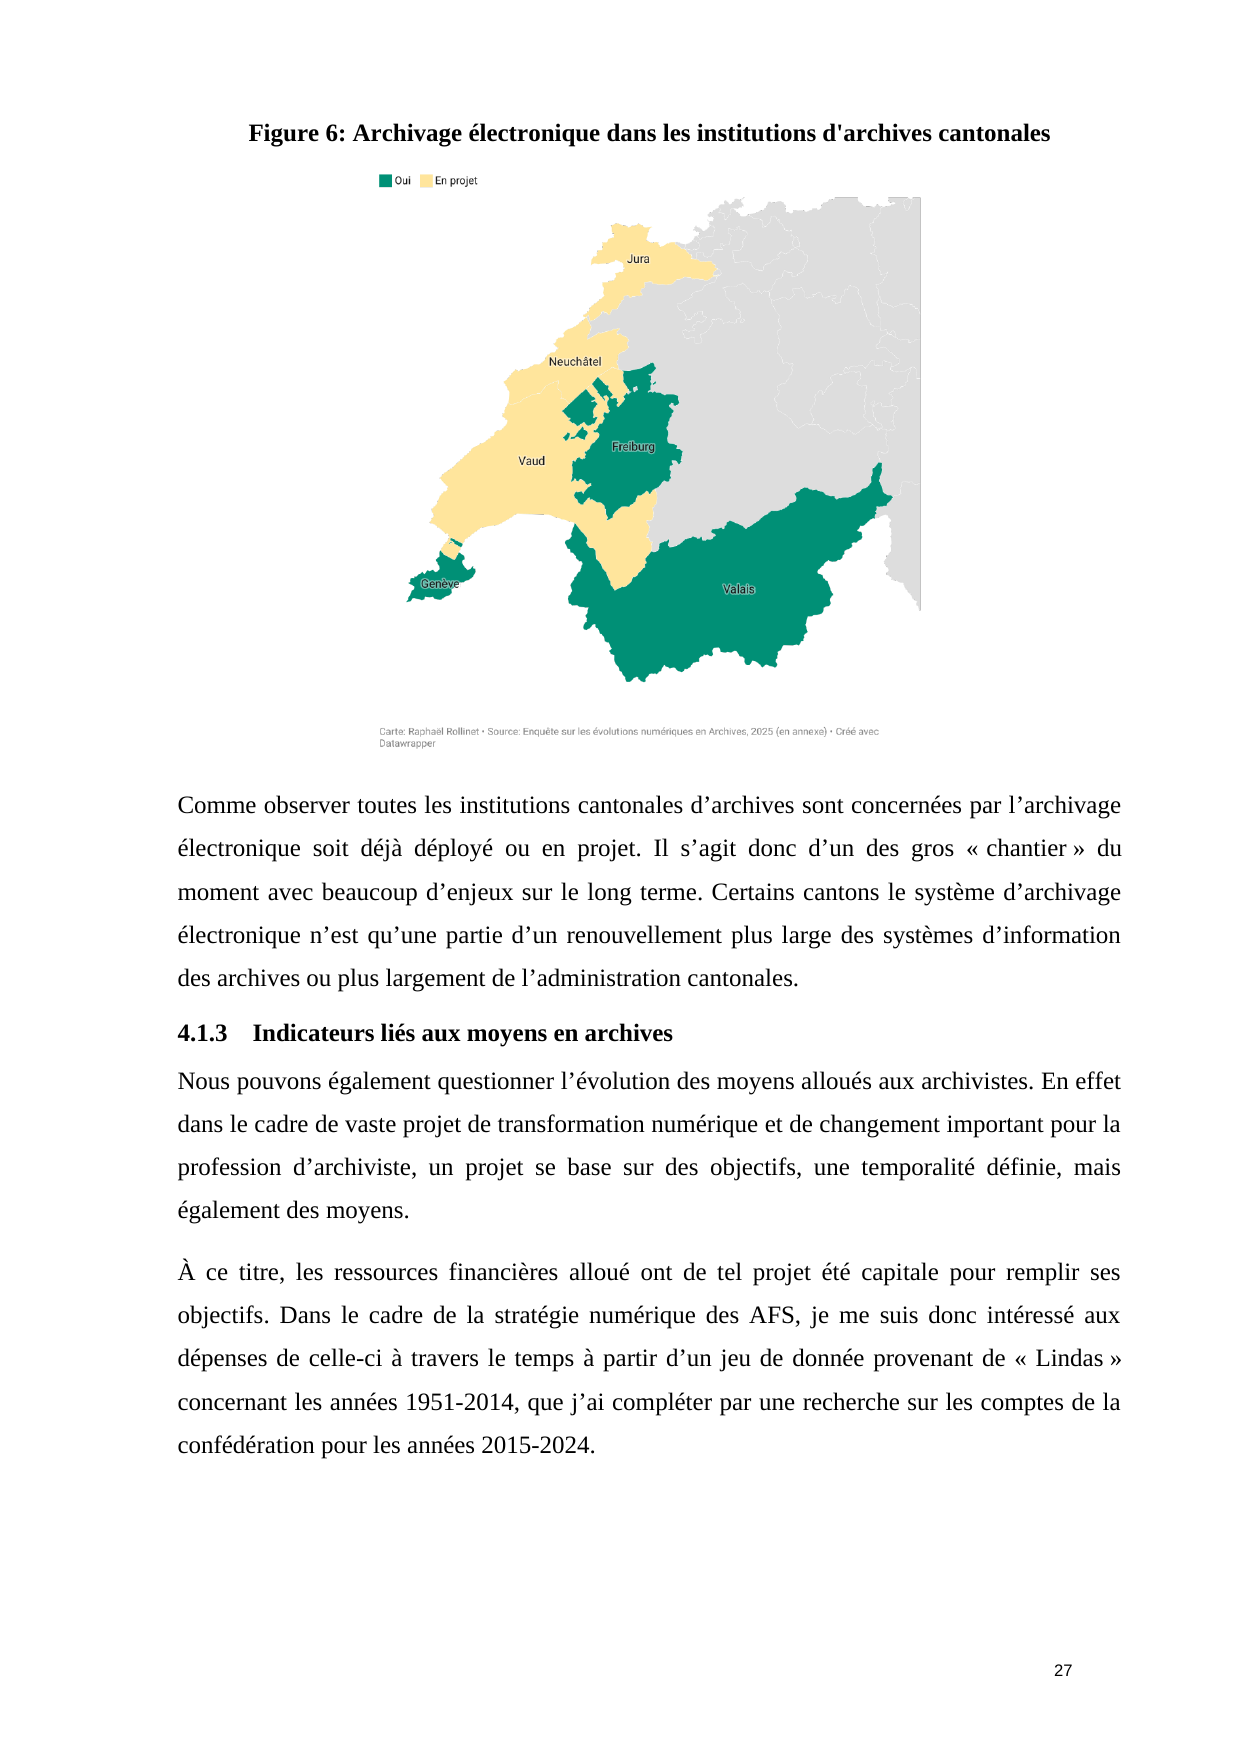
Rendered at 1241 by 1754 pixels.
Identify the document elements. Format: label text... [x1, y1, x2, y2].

text Comme observer toutes les institutions cantonales d’archives sont concernées par l’archivage électronique soit déjà déployé ou en projet. Il s’agit donc d’un des gros « chantier » du moment avec beaucoup d’enjeux sur le long terme. Certains cantons le système d’archivage électronique n’est qu’une partie d’un renouvellement plus large des systèmes d’information des archives ou plus largement de l’administration cantonales. [177, 790, 1122, 992]
picture [370, 165, 929, 758]
text Nous pouvons également questionner l’évolution des moyens alloués aux archivistes. En effet dans le cadre de vaste projet de transformation numérique et de changement important pour la profession d’archiviste, un projet se base sur des objectifs, une temporalité définie, mais également des moyens. [177, 1066, 1122, 1224]
subtitle Indicateurs liés aux moyens en archives [177, 1018, 1122, 1047]
text À ce titre, les ressources financières alloué ont de tel projet été capitale pour remplir ses objectifs. Dans le cadre de la stratégie numérique des AFS, je me suis donc intéressé aux dépenses de celle-ci à travers le temps à partir d’un jeu de donnée provenant de « Lindas » concernant les années 1951-2014, que j’ai compléter par une recherche sur les comptes de la confédération pour les années 2015-2024. [177, 1257, 1122, 1458]
text Figure 6: Archivage électronique dans les institutions d'archives cantonales [177, 118, 1122, 147]
